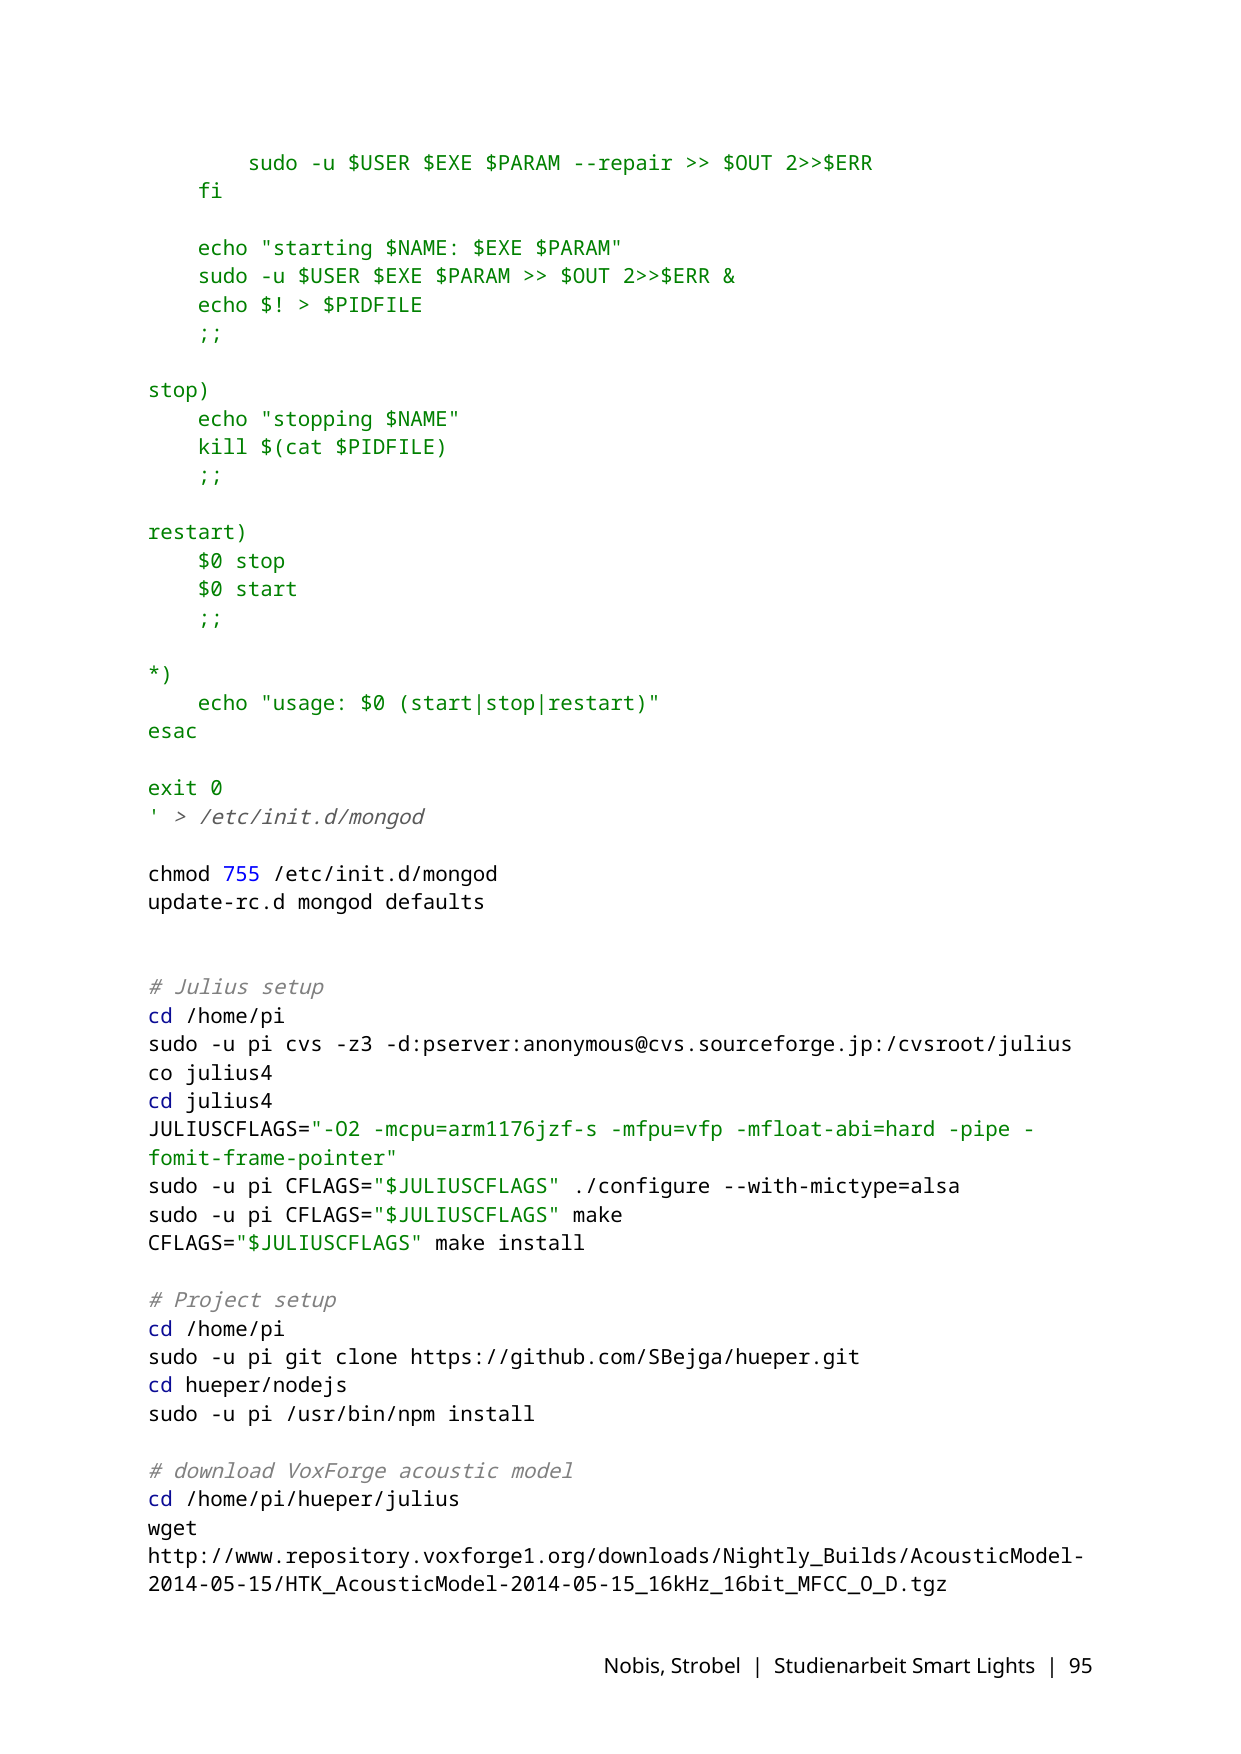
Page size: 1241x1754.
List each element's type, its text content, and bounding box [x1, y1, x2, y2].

text cd hueper/nodejs [148, 1371, 1092, 1399]
text # Julius setup [148, 972, 1092, 1001]
text sudo -u pi git clone https://github.com/SBejga/hueper.git [148, 1342, 1092, 1371]
text ;; [148, 318, 1092, 347]
text echo "usage: $0 (start|stop|restart)" [148, 688, 1092, 716]
text chmod 755 /etc/init.d/mongod [148, 859, 1092, 887]
text cd julius4 [148, 1086, 1092, 1114]
text *) [148, 659, 1092, 688]
text cd /home/pi [148, 1314, 1092, 1342]
text cd /home/pi/hueper/julius [148, 1484, 1092, 1513]
text echo $! > $PIDFILE [148, 290, 1092, 318]
text sudo -u pi cvs -z3 -d:pserver:anonymous@cvs.sourceforge.jp:/cvsroot/julius co julius4 [148, 1029, 1092, 1086]
text update-rc.d mongod defaults [148, 887, 1092, 916]
text fi [148, 176, 1092, 204]
text sudo -u pi CFLAGS="$JULIUSCFLAGS" ./configure --with-mictype=alsa [148, 1171, 1092, 1200]
text sudo -u pi /usr/bin/npm install [148, 1399, 1092, 1427]
text $0 start [148, 574, 1092, 603]
text CFLAGS="$JULIUSCFLAGS" make install [148, 1228, 1092, 1257]
text ' > /etc/init.d/mongod [148, 802, 1092, 830]
text kill $(cat $PIDFILE) [148, 432, 1092, 461]
text JULIUSCFLAGS="-O2 -mcpu=arm1176jzf-s -mfpu=vfp -mfloat-abi=hard -pipe -fomit-frame-pointer" [148, 1114, 1092, 1171]
text sudo -u pi CFLAGS="$JULIUSCFLAGS" make [148, 1200, 1092, 1228]
text echo "starting $NAME: $EXE $PARAM" [148, 233, 1092, 261]
text $0 stop [148, 546, 1092, 574]
text sudo -u $USER $EXE $PARAM --repair >> $OUT 2>>$ERR [148, 148, 1092, 176]
text ;; [148, 603, 1092, 631]
text # Project setup [148, 1285, 1092, 1314]
text cd /home/pi [148, 1001, 1092, 1029]
text exit 0 [148, 773, 1092, 802]
text esac [148, 716, 1092, 745]
text stop) [148, 375, 1092, 404]
text ;; [148, 461, 1092, 489]
text restart) [148, 517, 1092, 546]
text # download VoxForge acoustic model [148, 1456, 1092, 1484]
text wget http://www.repository.voxforge1.org/downloads/Nightly_Builds/AcousticModel-2014-05-15/HTK_AcousticModel-2014-05-15_16kHz_16bit_MFCC_O_D.tgz [148, 1513, 1092, 1598]
text echo "stopping $NAME" [148, 404, 1092, 432]
text sudo -u $USER $EXE $PARAM >> $OUT 2>>$ERR & [148, 261, 1092, 290]
